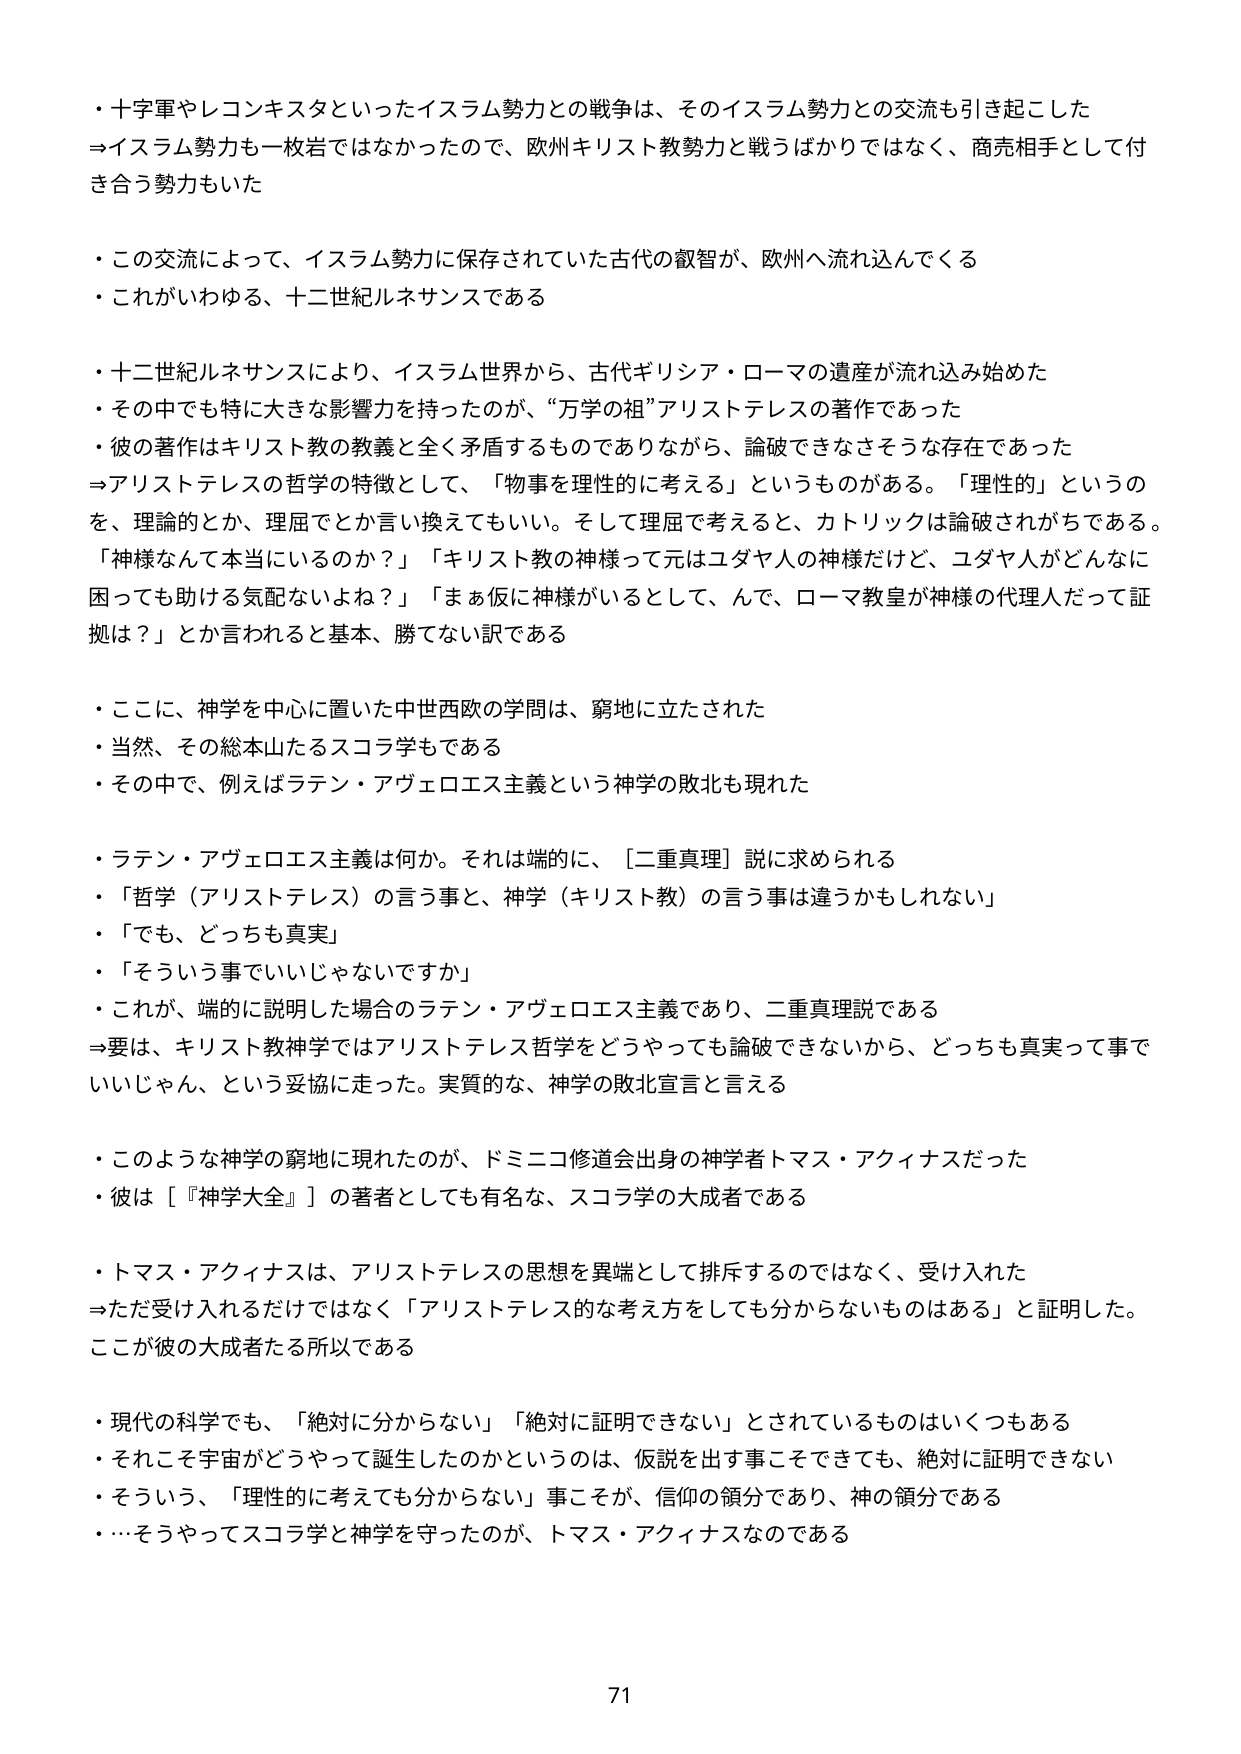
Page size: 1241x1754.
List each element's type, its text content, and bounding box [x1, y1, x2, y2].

text ・「そういう事でいいじゃないですか」 [89, 952, 1152, 989]
text ・そういう、「理性的に考えても分からない」事こそが、信仰の領分であり、神の領分である [89, 1477, 1152, 1514]
text ・当然、その総本山たるスコラ学もである [89, 727, 1152, 764]
text ・このような神学の窮地に現れたのが、ドミニコ修道会出身の神学者トマス・アクィナスだった [89, 1139, 1152, 1177]
text ・「哲学（アリストテレス）の言う事と、神学（キリスト教）の言う事は違うかもしれない」 [89, 877, 1152, 914]
text ⇒ただ受け入れるだけではなく「アリストテレス的な考え方をしても分からないものはある」と証明した。ここが彼の大成者たる所以である [89, 1289, 1152, 1364]
text ・この交流によって、イスラム勢力に保存されていた古代の叡智が、欧州へ流れ込んでくる [89, 239, 1152, 277]
text ・ここに、神学を中心に置いた中世西欧の学問は、窮地に立たされた [89, 689, 1152, 727]
text ・十二世紀ルネサンスにより、イスラム世界から、古代ギリシア・ローマの遺産が流れ込み始めた [89, 352, 1152, 389]
text ⇒要は、キリスト教神学ではアリストテレス哲学をどうやっても論破できないから、どっちも真実って事でいいじゃん、という妥協に走った。実質的な、神学の敗北宣言と言える [89, 1027, 1152, 1102]
text ・その中でも特に大きな影響力を持ったのが、“万学の祖”アリストテレスの著作であった [89, 389, 1152, 427]
text ・これがいわゆる、十二世紀ルネサンスである [89, 277, 1152, 314]
text ・その中で、例えばラテン・アヴェロエス主義という神学の敗北も現れた [89, 764, 1152, 802]
text ・彼の著作はキリスト教の教義と全く矛盾するものでありながら、論破できなさそうな存在であった [89, 427, 1152, 464]
text ・「でも、どっちも真実」 [89, 914, 1152, 952]
text ・トマス・アクィナスは、アリストテレスの思想を異端として排斥するのではなく、受け入れた [89, 1252, 1152, 1289]
text ・これが、端的に説明した場合のラテン・アヴェロエス主義であり、二重真理説である [89, 989, 1152, 1027]
text ・…そうやってスコラ学と神学を守ったのが、トマス・アクィナスなのである [89, 1514, 1152, 1552]
text ⇒アリストテレスの哲学の特徴として、「物事を理性的に考える」というものがある。「理性的」というのを、理論的とか、理屈でとか言い換えてもいい。そして理屈で考えると、カトリックは論破されがちである。「神様なんて本当にいるのか？」「キリスト教の神様って元はユダヤ人の神様だけど、ユダヤ人がどんなに困っても助ける気配ないよね？」「まぁ仮に神様がいるとして、んで、ローマ教皇が神様の代理人だって証拠は？」とか言われると基本、勝てない訳である [89, 464, 1152, 652]
text ・それこそ宇宙がどうやって誕生したのかというのは、仮説を出す事こそできても、絶対に証明できない [89, 1439, 1152, 1477]
text ・ラテン・アヴェロエス主義は何か。それは端的に、［二重真理］説に求められる [89, 839, 1152, 877]
text ⇒イスラム勢力も一枚岩ではなかったので、欧州キリスト教勢力と戦うばかりではなく、商売相手として付き合う勢力もいた [89, 127, 1152, 202]
text ・十字軍やレコンキスタといったイスラム勢力との戦争は、そのイスラム勢力との交流も引き起こした [89, 89, 1152, 127]
text ・現代の科学でも、「絶対に分からない」「絶対に証明できない」とされているものはいくつもある [89, 1402, 1152, 1439]
text ・彼は［『神学大全』］の著者としても有名な、スコラ学の大成者である [89, 1177, 1152, 1214]
